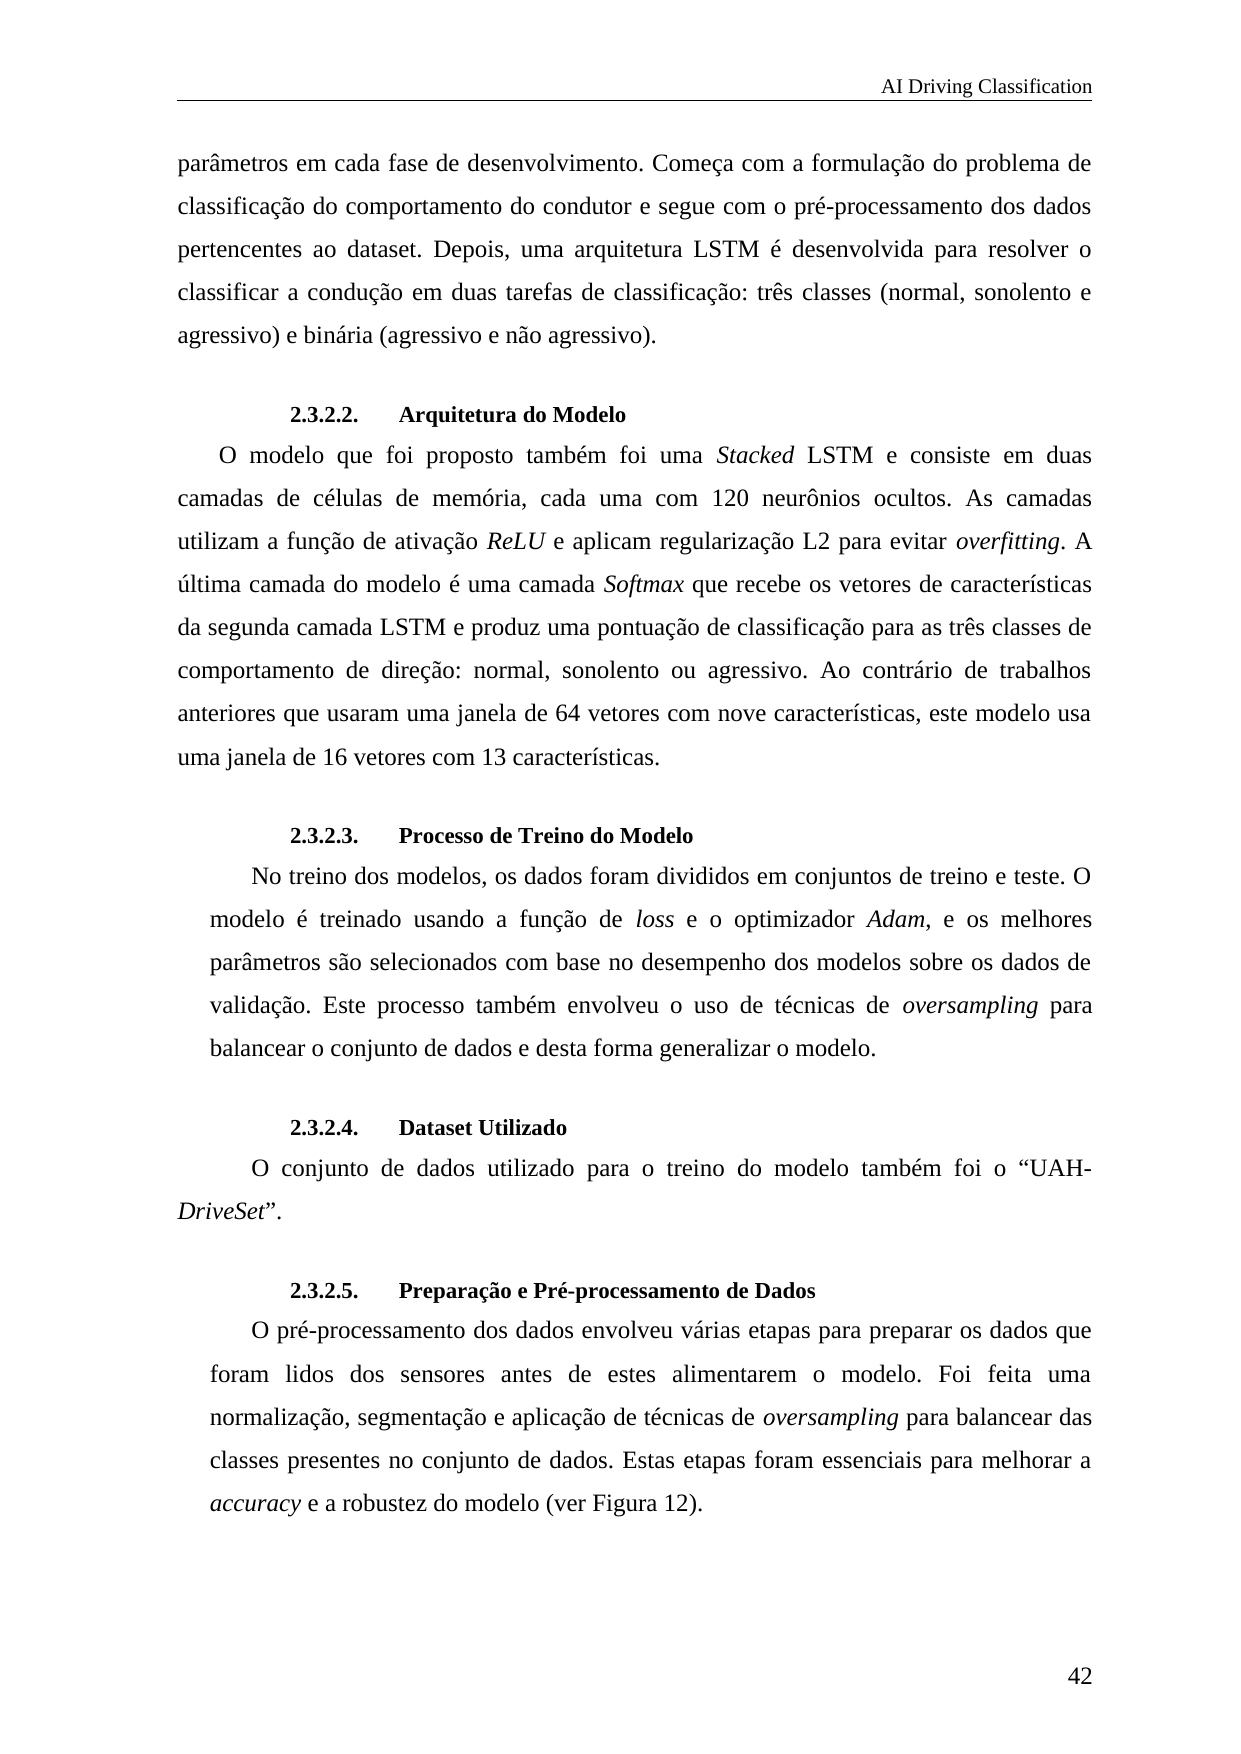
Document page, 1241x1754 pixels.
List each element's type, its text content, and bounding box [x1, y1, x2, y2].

subtitle Preparação e Pré-processamento de Dados [290, 1277, 1092, 1303]
text No treino dos modelos, os dados foram divididos em conjuntos de treino e teste. O modelo é treinado usando a função de loss e o optimizador Adam, e os melhores parâmetros são selecionados com base no desempenho dos modelos sobre os dados de validação. Este processo também envolveu o uso de técnicas de oversampling para balancear o conjunto de dados e desta forma generalizar o modelo. [209, 861, 1092, 1062]
text O pré-processamento dos dados envolveu várias etapas para preparar os dados que foram lidos dos sensores antes de estes alimentarem o modelo. Foi feita uma normalização, segmentação e aplicação de técnicas de oversampling para balancear das classes presentes no conjunto de dados. Estas etapas foram essenciais para melhorar a accuracy e a robustez do modelo (ver Figura 12). [209, 1316, 1092, 1517]
text O conjunto de dados utilizado para o treino do modelo também foi o “UAH-DriveSet”. [177, 1153, 1092, 1225]
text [177, 148, 1092, 349]
subtitle Processo de Treino do Modelo [290, 822, 1092, 848]
subtitle Dataset Utilizado [290, 1114, 1092, 1141]
subtitle Arquitetura do Modelo [290, 401, 1092, 427]
text O modelo que foi proposto também foi uma Stacked LSTM e consiste em duas camadas de células de memória, cada uma com 120 neurônios ocultos. As camadas utilizam a função de ativação ReLU e aplicam regularização L2 para evitar overfitting. A última camada do modelo é uma camada Softmax que recebe os vetores de características da segunda camada LSTM e produz uma pontuação de classificação para as três classes de comportamento de direção: normal, sonolento ou agressivo. Ao contrário de trabalhos anteriores que usaram uma janela de 64 vetores com nove características, este modelo usa uma janela de 16 vetores com 13 características. [177, 440, 1092, 770]
